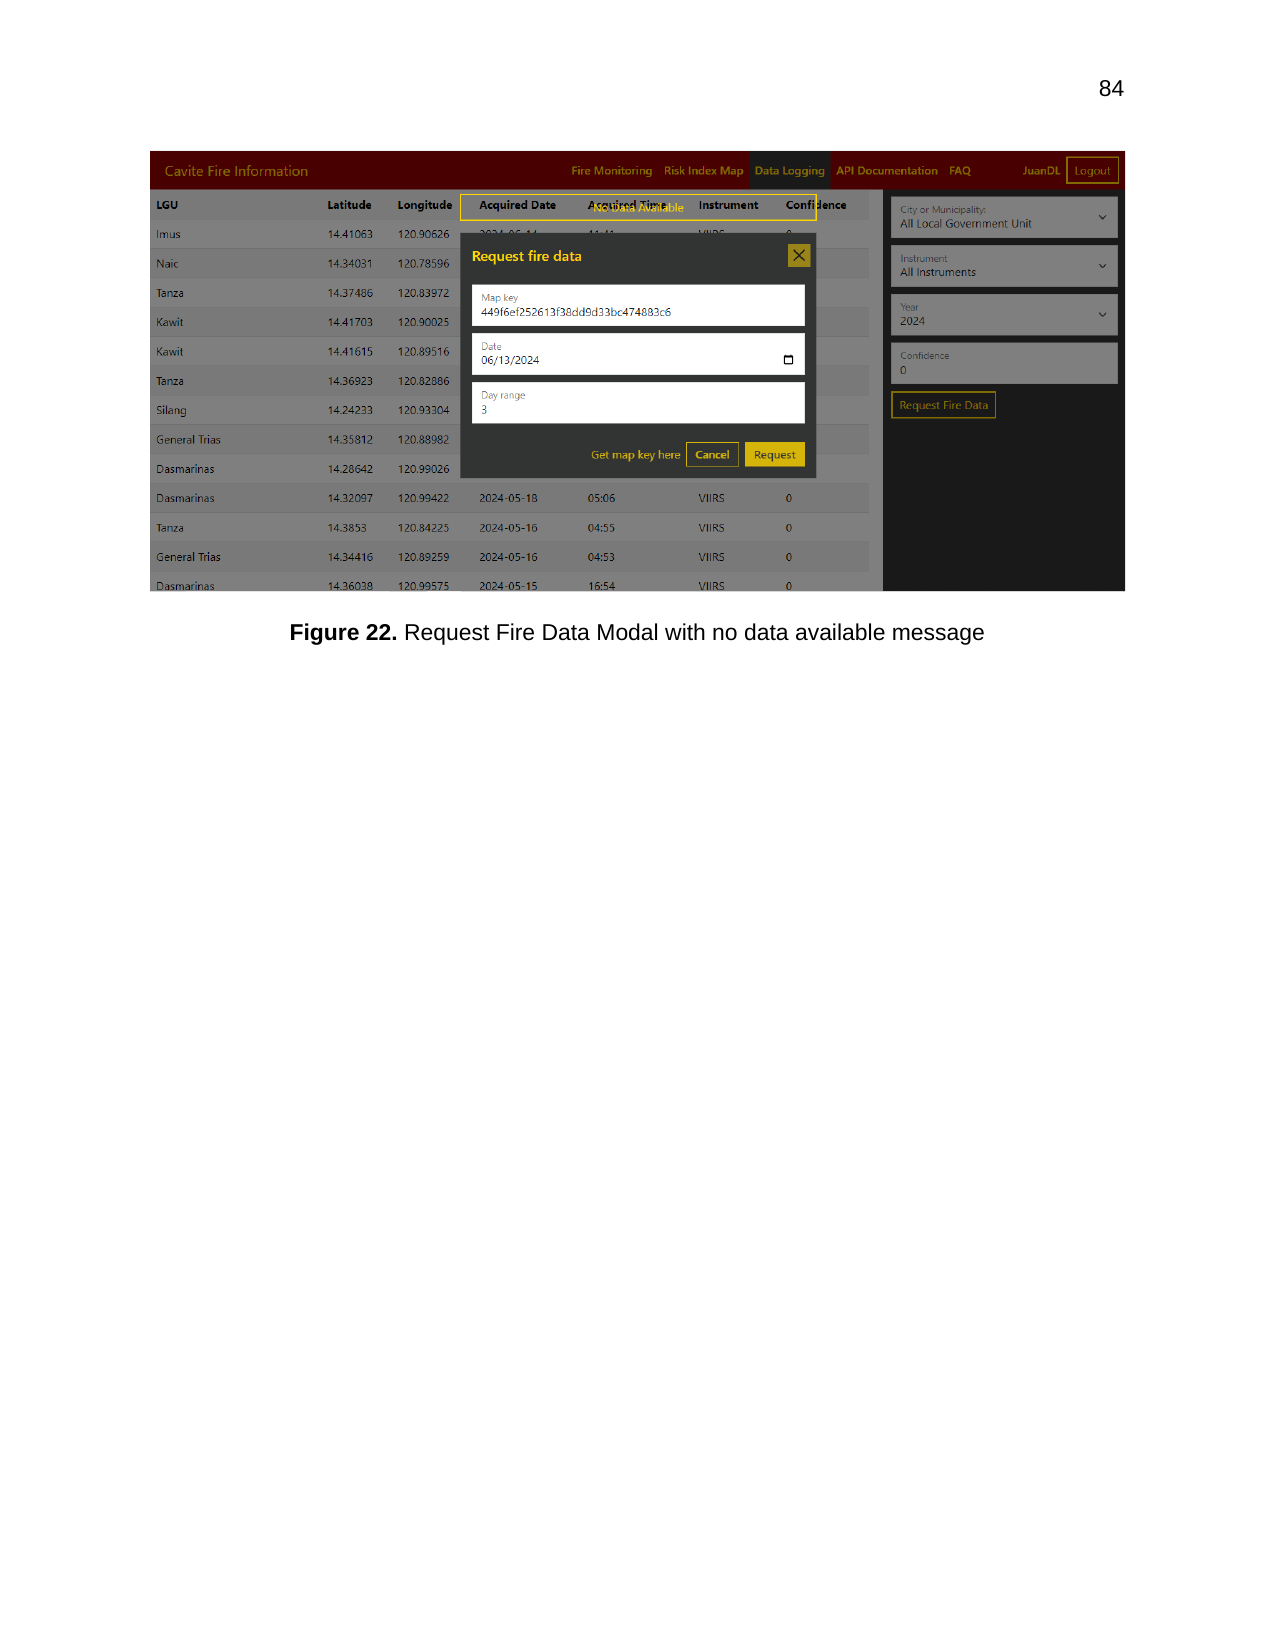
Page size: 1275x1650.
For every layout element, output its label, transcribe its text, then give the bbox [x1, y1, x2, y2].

picture [150, 150, 1125, 592]
text Figure 22. Request Fire Data Modal with no data available message [150, 618, 1124, 645]
